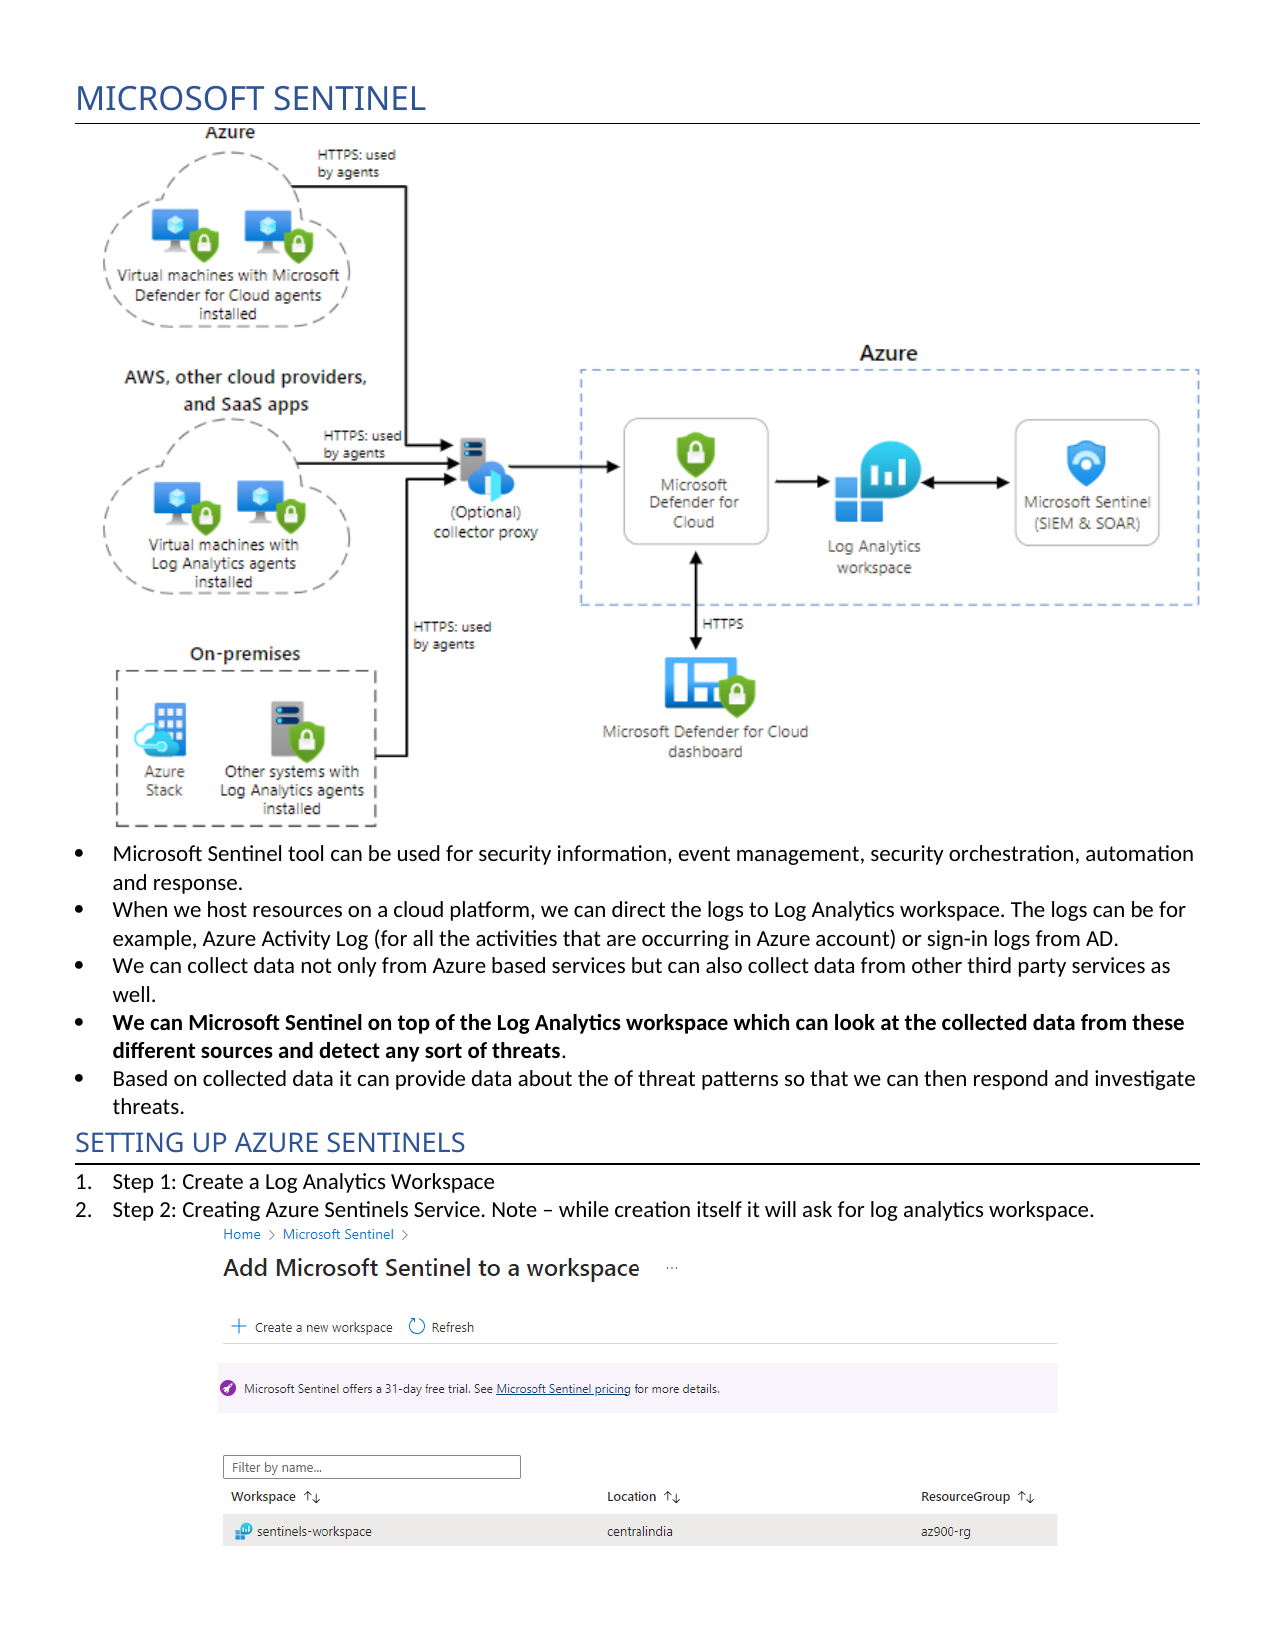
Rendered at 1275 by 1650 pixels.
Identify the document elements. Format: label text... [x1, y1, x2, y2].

list Step 1: Create a Log Analytics Workspace [75, 1167, 1200, 1195]
subtitle MICROSOFT SENTINEL [75, 75, 1200, 123]
list We can Microsoft Sentinel on top of the Log Analytics workspace which can look at the collected data from these different sources and detect any sort of threats. [75, 1008, 1200, 1064]
list When we host resources on a cloud platform, we can direct the logs to Log Analytics workspace. The logs can be for example, Azure Activity Log (for all the activities that are occurring in Azure account) or sign-in logs from AD. [75, 896, 1200, 952]
picture [217, 1223, 1058, 1566]
subtitle SETTING UP AZURE SENTINELS [75, 1124, 1200, 1163]
list Microsoft Sentinel tool can be used for security information, event management, security orchestration, automation and response. [75, 840, 1200, 896]
picture [75, 127, 1200, 840]
list Step 2: Creating Azure Sentinels Service. Note – while creation itself it will ask for log analytics workspace. [75, 1195, 1200, 1223]
list We can collect data not only from Azure based services but can also collect data from other third party services as well. [75, 952, 1200, 1008]
list Based on collected data it can provide data about the of threat patterns so that we can then respond and investigate threats. [75, 1064, 1200, 1120]
